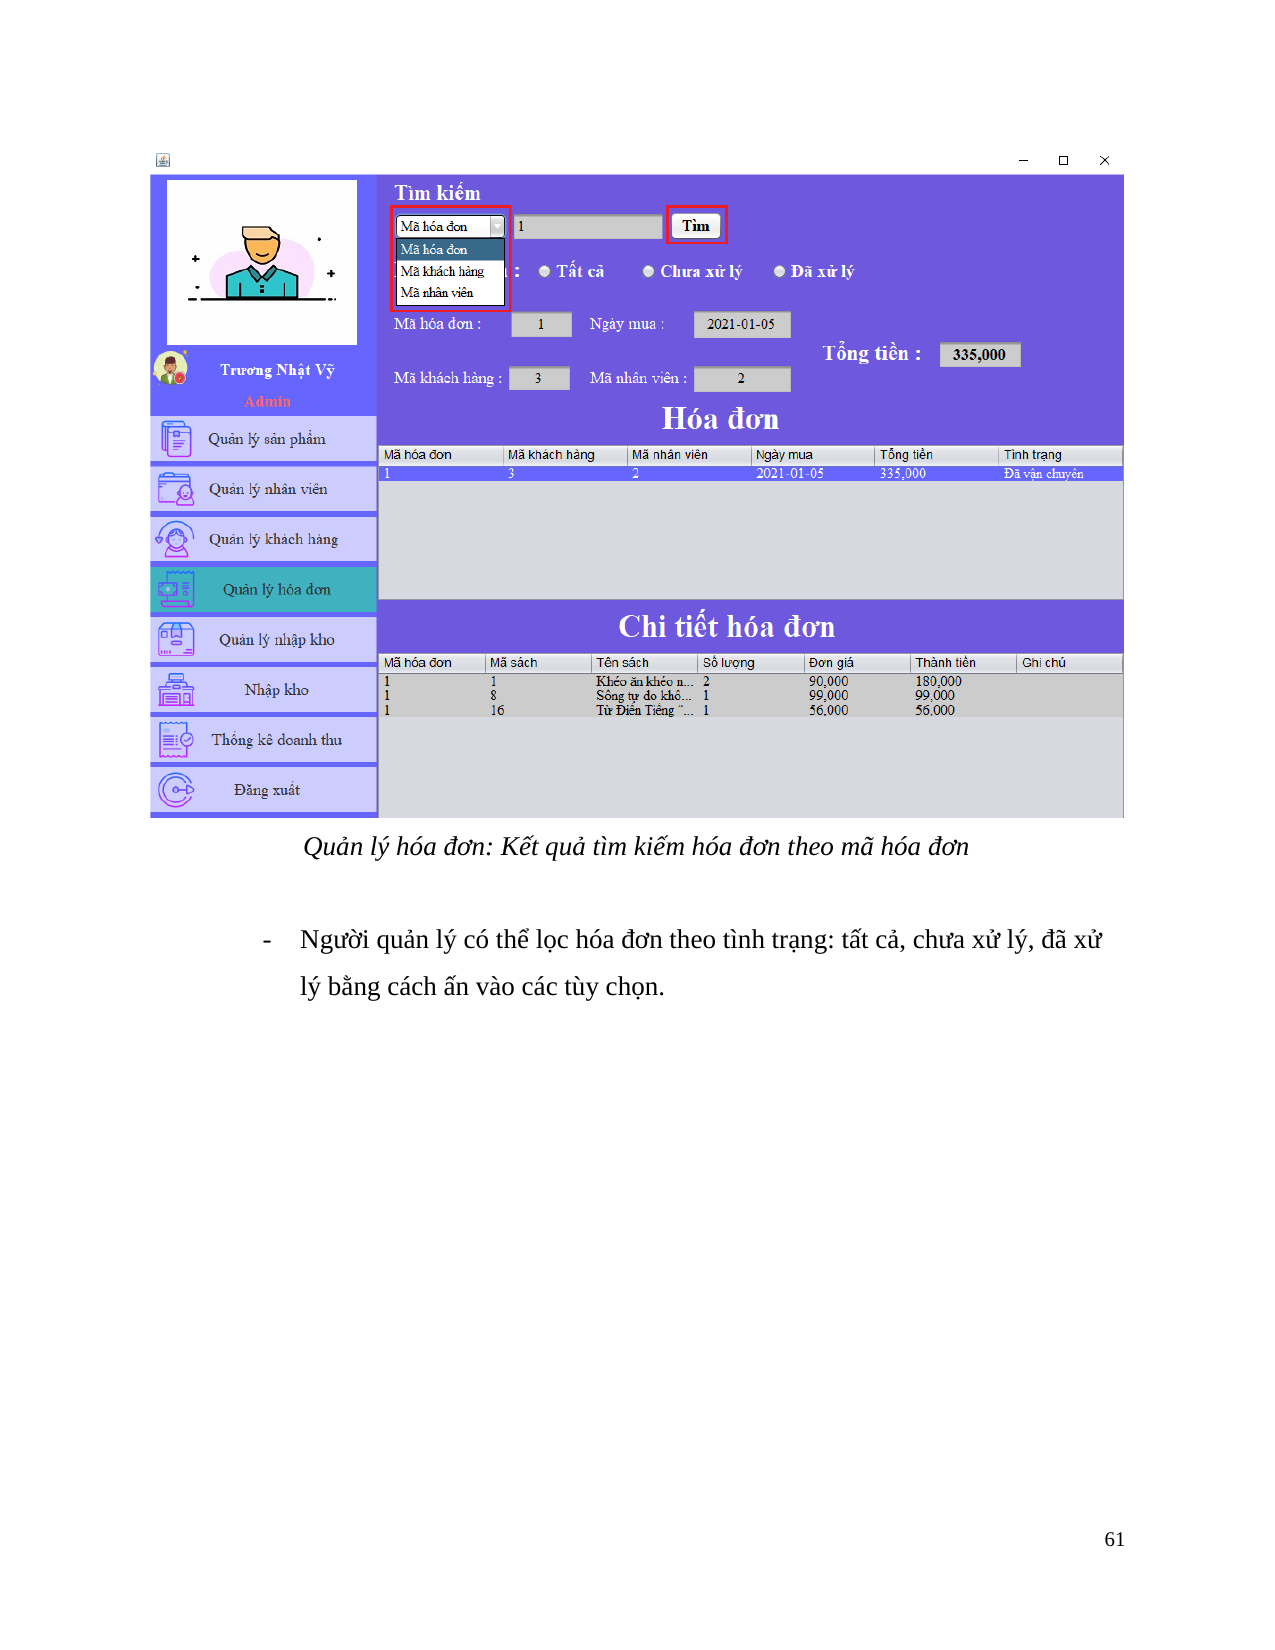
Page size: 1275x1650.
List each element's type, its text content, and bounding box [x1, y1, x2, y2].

picture [150, 150, 1125, 818]
list Người quản lý có thể lọc hóa đơn theo tình trạng: tất cả, chưa xử lý, đã xử lý bằng cách ấn vào các tùy chọn. [262, 923, 1125, 1001]
text Quản lý hóa đơn: Kết quả tìm kiếm hóa đơn theo mã hóa đơn [150, 830, 1125, 861]
